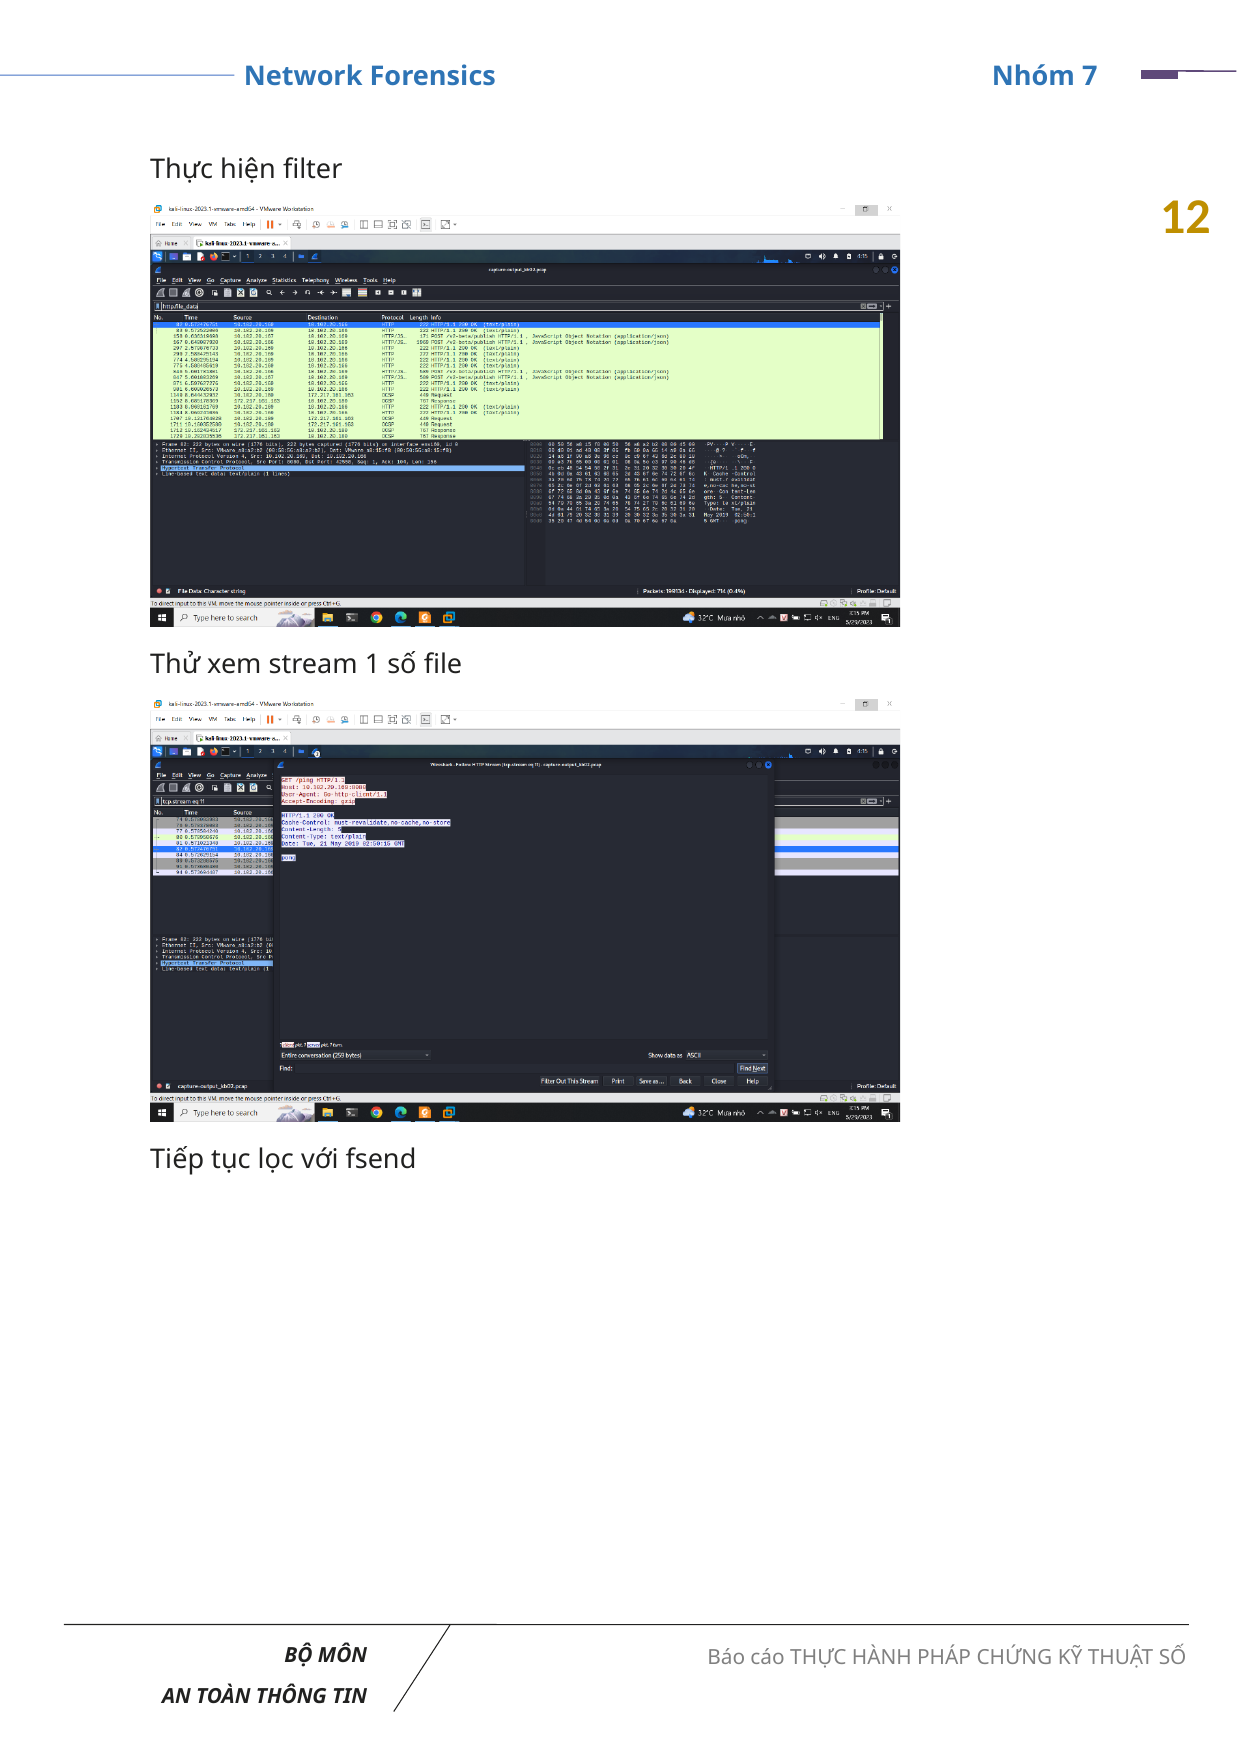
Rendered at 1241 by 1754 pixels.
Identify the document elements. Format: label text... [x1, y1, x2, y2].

picture [150, 205, 901, 627]
picture [150, 699, 901, 1122]
text Tiếp tục lọc với fsend [150, 1139, 1153, 1176]
text Thực hiện filter [150, 150, 1153, 187]
text Thử xem stream 1 số file [150, 645, 1153, 682]
